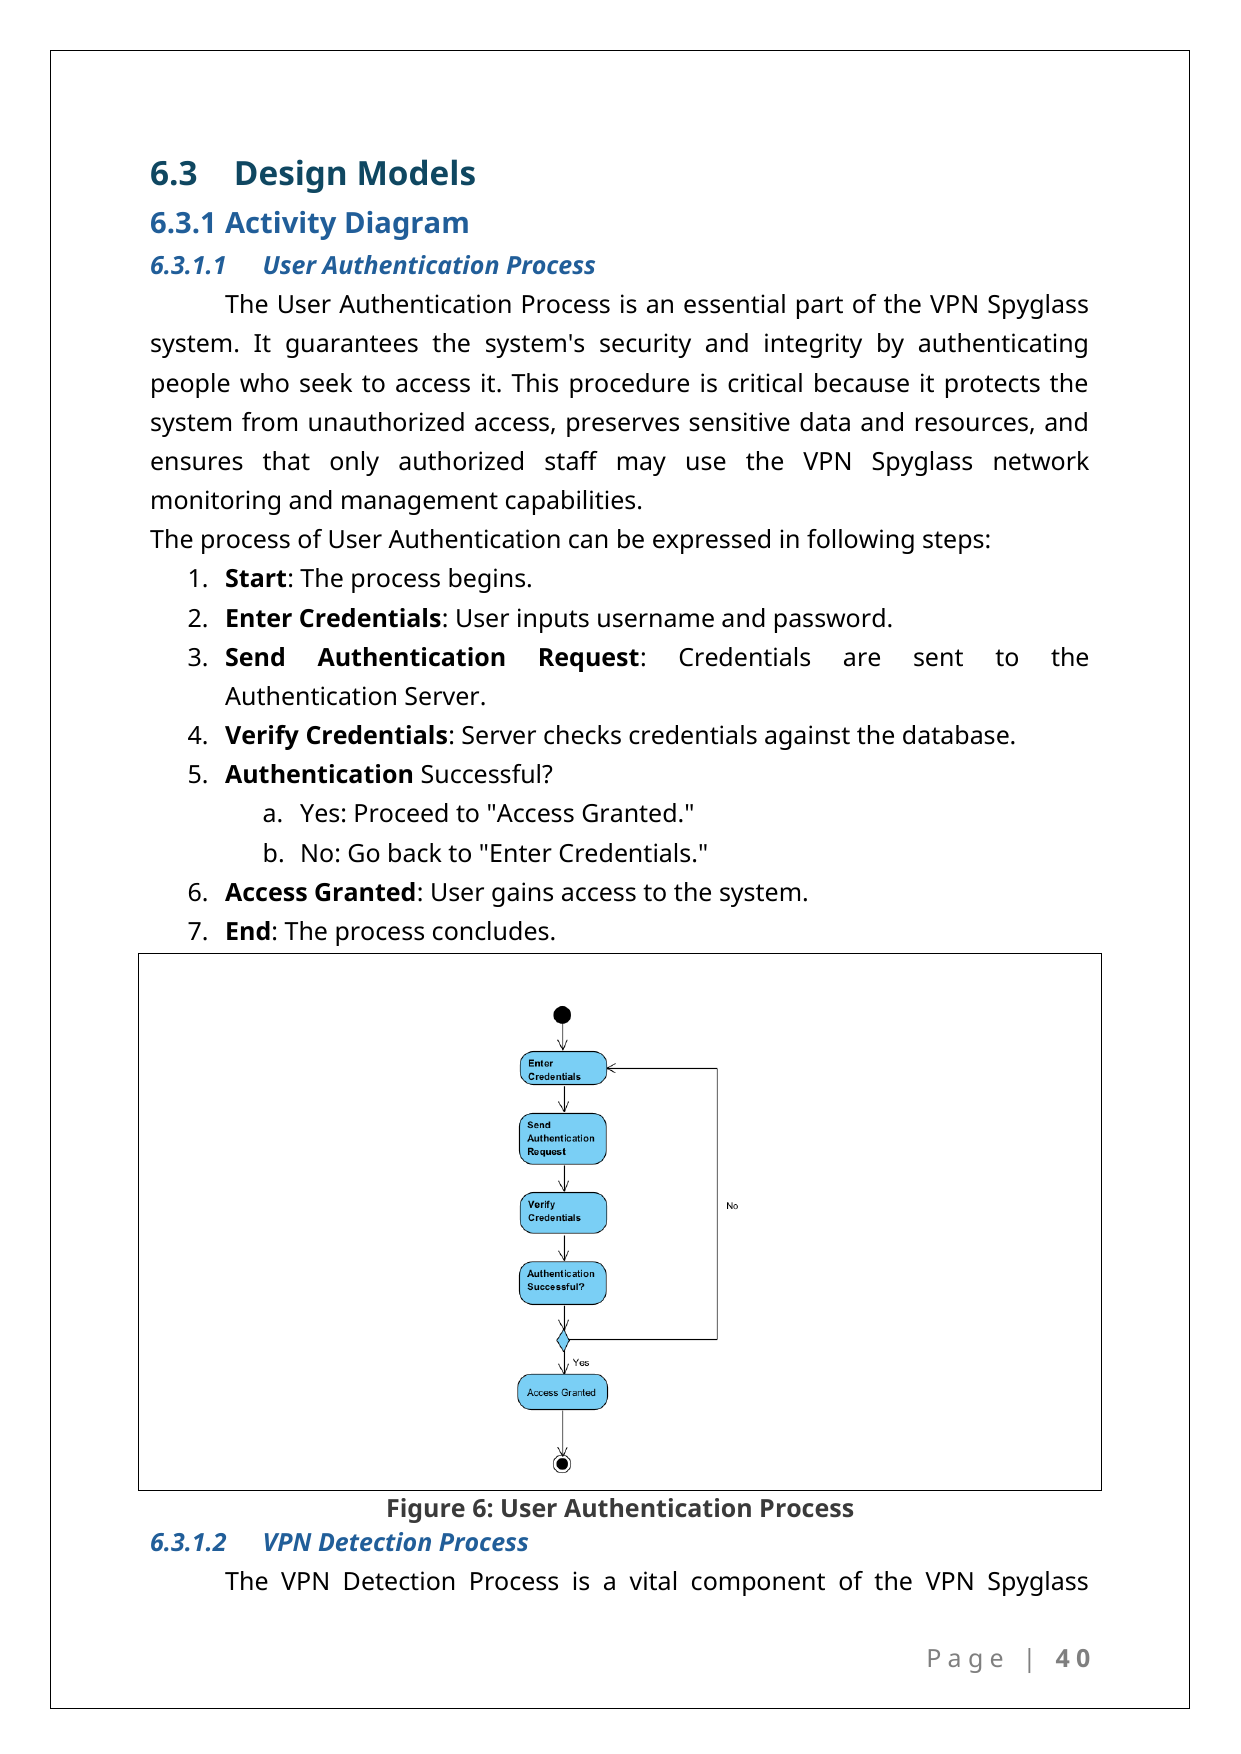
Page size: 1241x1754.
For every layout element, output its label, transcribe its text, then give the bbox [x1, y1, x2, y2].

list Start: The process begins. [187, 561, 1090, 595]
list Yes: Proceed to "Access Granted." [262, 796, 1090, 830]
text Figure 6: User Authentication Process [150, 1491, 1090, 1525]
text The User Authentication Process is an essential part of the VPN Spyglass system. It guarantees the system's security and integrity by authenticating people who seek to access it. This procedure is critical because it protects the system from unauthorized access, preserves sensitive data and resources, and ensures that only authorized staff may use the VPN Spyglass network monitoring and management capabilities. [150, 287, 1090, 517]
list End: The process concludes. [187, 914, 1090, 948]
subtitle User Authentication Process [150, 248, 1090, 282]
text The process of User Authentication can be expressed in following steps: [150, 522, 1090, 556]
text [150, 1564, 1090, 1598]
list Verify Credentials: Server checks credentials against the database. [187, 718, 1090, 752]
list Send Authentication Request: Credentials are sent to the Authentication Server. [187, 639, 1090, 713]
picture [493, 993, 748, 1486]
subtitle Activity Diagram [150, 202, 1090, 242]
list Authentication Successful? [187, 757, 1090, 791]
list Access Granted: User gains access to the system. [187, 874, 1090, 908]
subtitle VPN Detection Process [150, 1525, 1090, 1559]
subtitle Design Models [150, 150, 1090, 195]
table_header [139, 954, 1101, 1490]
list Enter Credentials: User inputs username and password. [187, 600, 1090, 634]
list No: Go back to "Enter Credentials." [262, 835, 1090, 869]
